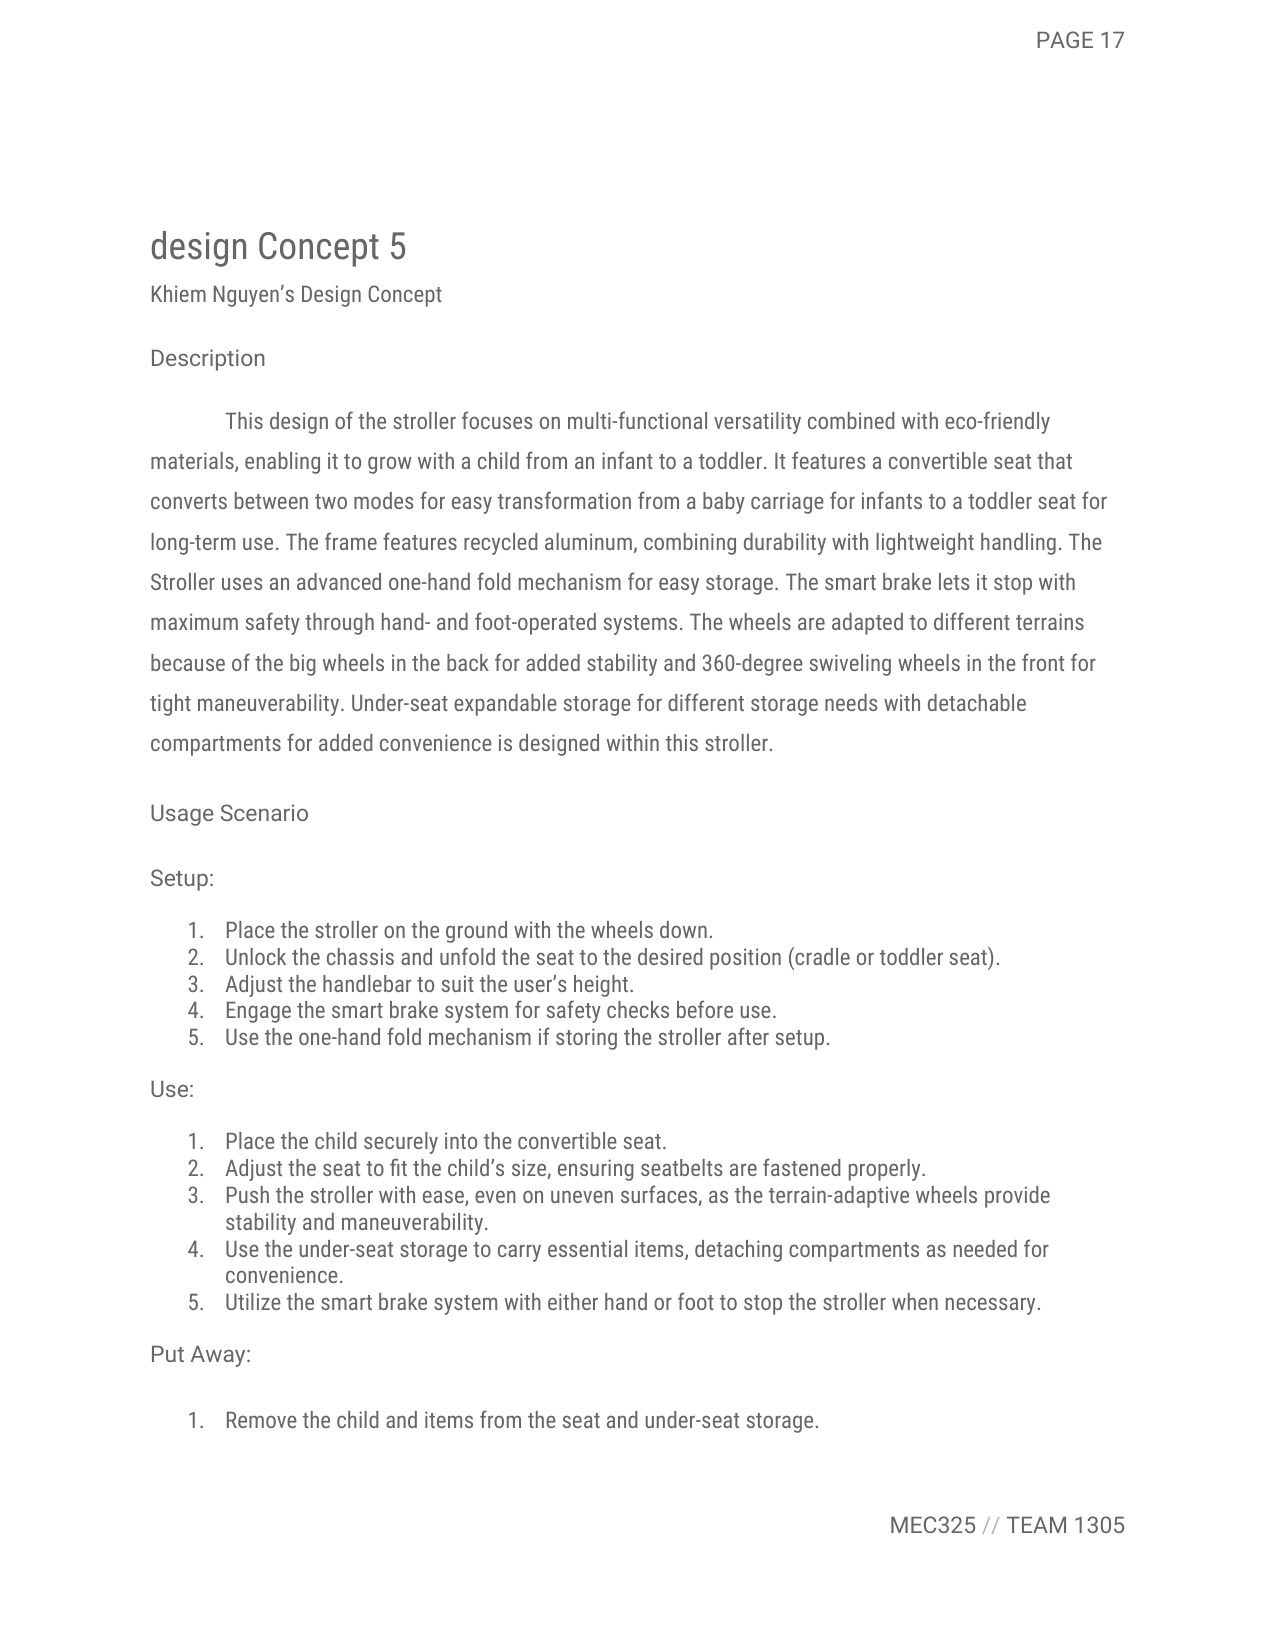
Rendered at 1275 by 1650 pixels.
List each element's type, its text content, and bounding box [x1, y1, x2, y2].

subtitle design Concept 5 [150, 225, 1125, 269]
list Push the stroller with ease, even on uneven surfaces, as the terrain-adaptive wheels provide stability and maneuverability. [187, 1182, 1125, 1236]
list Remove the child and items from the seat and under-seat storage. [187, 1407, 1125, 1434]
list Unlock the chassis and unfold the seat to the desired position (cradle or toddler seat). [187, 944, 1125, 971]
list Adjust the handlebar to suit the user’s height. [187, 971, 1125, 998]
text Description [150, 345, 1125, 372]
list Utilize the smart brake system with either hand or foot to stop the stroller when necessary. [187, 1289, 1125, 1316]
list Adjust the seat to fit the child’s size, ensuring seatbelts are fastened properly. [187, 1155, 1125, 1182]
text Usage Scenario [150, 800, 1125, 827]
text Khiem Nguyen’s Design Concept [150, 281, 1125, 308]
list Place the child securely into the convertible seat. [187, 1128, 1125, 1155]
list Use the one-hand fold mechanism if storing the stroller after setup. [187, 1024, 1125, 1051]
list Place the stroller on the ground with the wheels down. [187, 917, 1125, 944]
text Use: [150, 1076, 1125, 1103]
text This design of the stroller focuses on multi-functional versatility combined with eco-friendly materials, enabling it to grow with a child from an infant to a toddler. It features a convertible seat that converts between two modes for easy transformation from a baby carriage for infants to a toddler seat for long-term use. The frame features recycled aluminum, combining durability with lightweight handling. The Stroller uses an advanced one-hand fold mechanism for easy storage. The smart brake lets it stop with maximum safety through hand- and foot-operated systems. The wheels are adapted to different terrains because of the big wheels in the back for added stability and 360-degree swiveling wheels in the front for tight maneuverability. Under-seat expandable storage for different storage needs with detachable compartments for added convenience is designed within this stroller. [150, 408, 1125, 757]
list Engage the smart brake system for safety checks before use. [187, 998, 1125, 1024]
text Put Away: [150, 1341, 1125, 1368]
text Setup: [150, 865, 1125, 892]
list Use the under-seat storage to carry essential items, detaching compartments as needed for convenience. [187, 1236, 1125, 1289]
